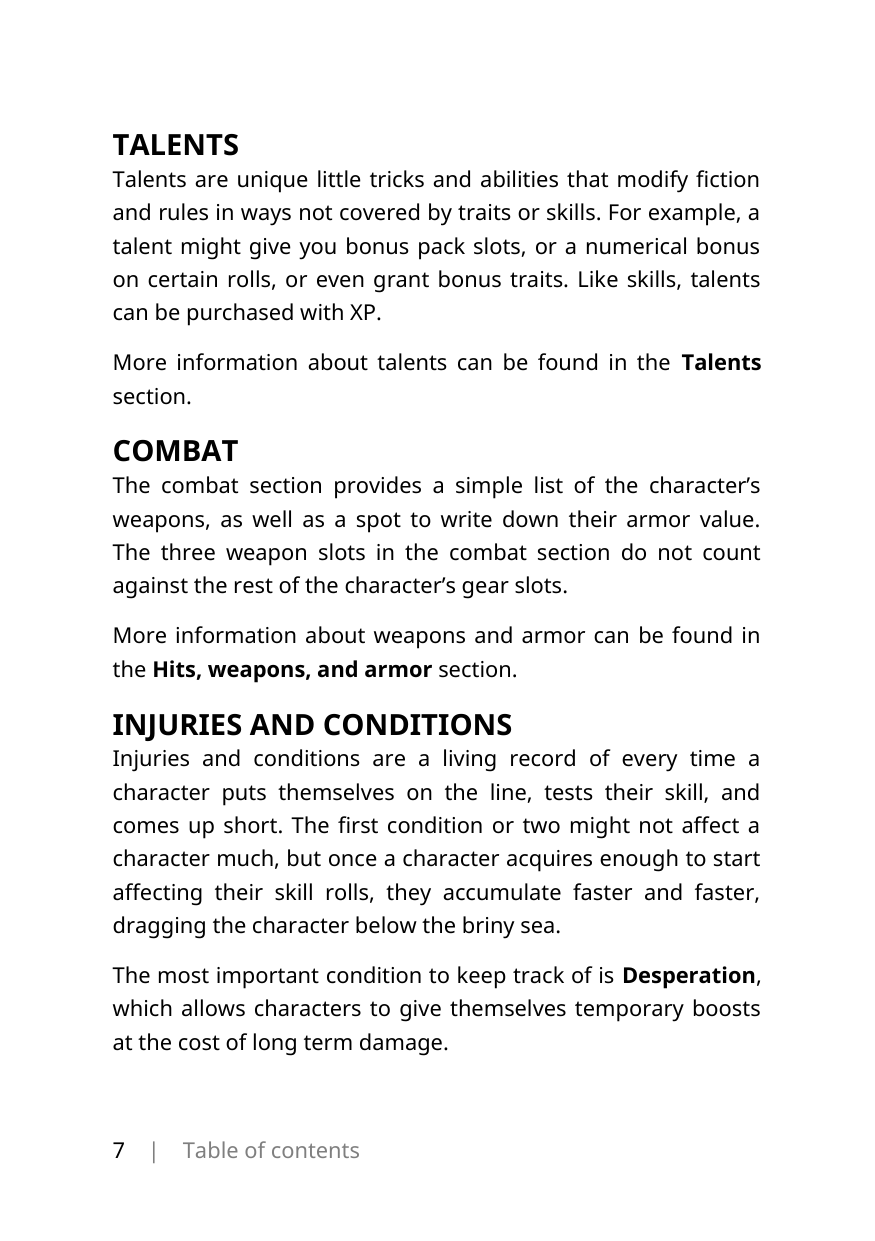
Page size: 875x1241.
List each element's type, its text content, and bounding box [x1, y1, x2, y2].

text More information about weapons and armor can be found in the Hits, weapons, and armor section. [112, 620, 762, 683]
text Talents are unique little tricks and abilities that modify fiction and rules in ways not covered by traits or skills. For example, a talent might give you bonus pack slots, or a numerical bonus on certain rolls, or even grant bonus traits. Like skills, talents can be purchased with XP. [112, 164, 762, 327]
subtitle Combat [112, 431, 762, 470]
text Injuries and conditions are a living record of every time a character puts themselves on the line, tests their skill, and comes up short. The first condition or two might not affect a character much, but once a character acquires enough to start affecting their skill rolls, they accumulate faster and faster, dragging the character below the briny sea. [112, 743, 762, 940]
text More information about talents can be found in the Talents section. [112, 347, 762, 411]
subtitle Talents [112, 124, 762, 164]
text The most important condition to keep track of is Desperation, which allows characters to give themselves temporary boosts at the cost of long term damage. [112, 960, 762, 1057]
subtitle Injuries and conditions [112, 704, 762, 743]
text The combat section provides a simple list of the character’s weapons, as well as a spot to write down their armor value. The three weapon slots in the combat section do not count against the rest of the character’s gear slots. [112, 470, 762, 600]
